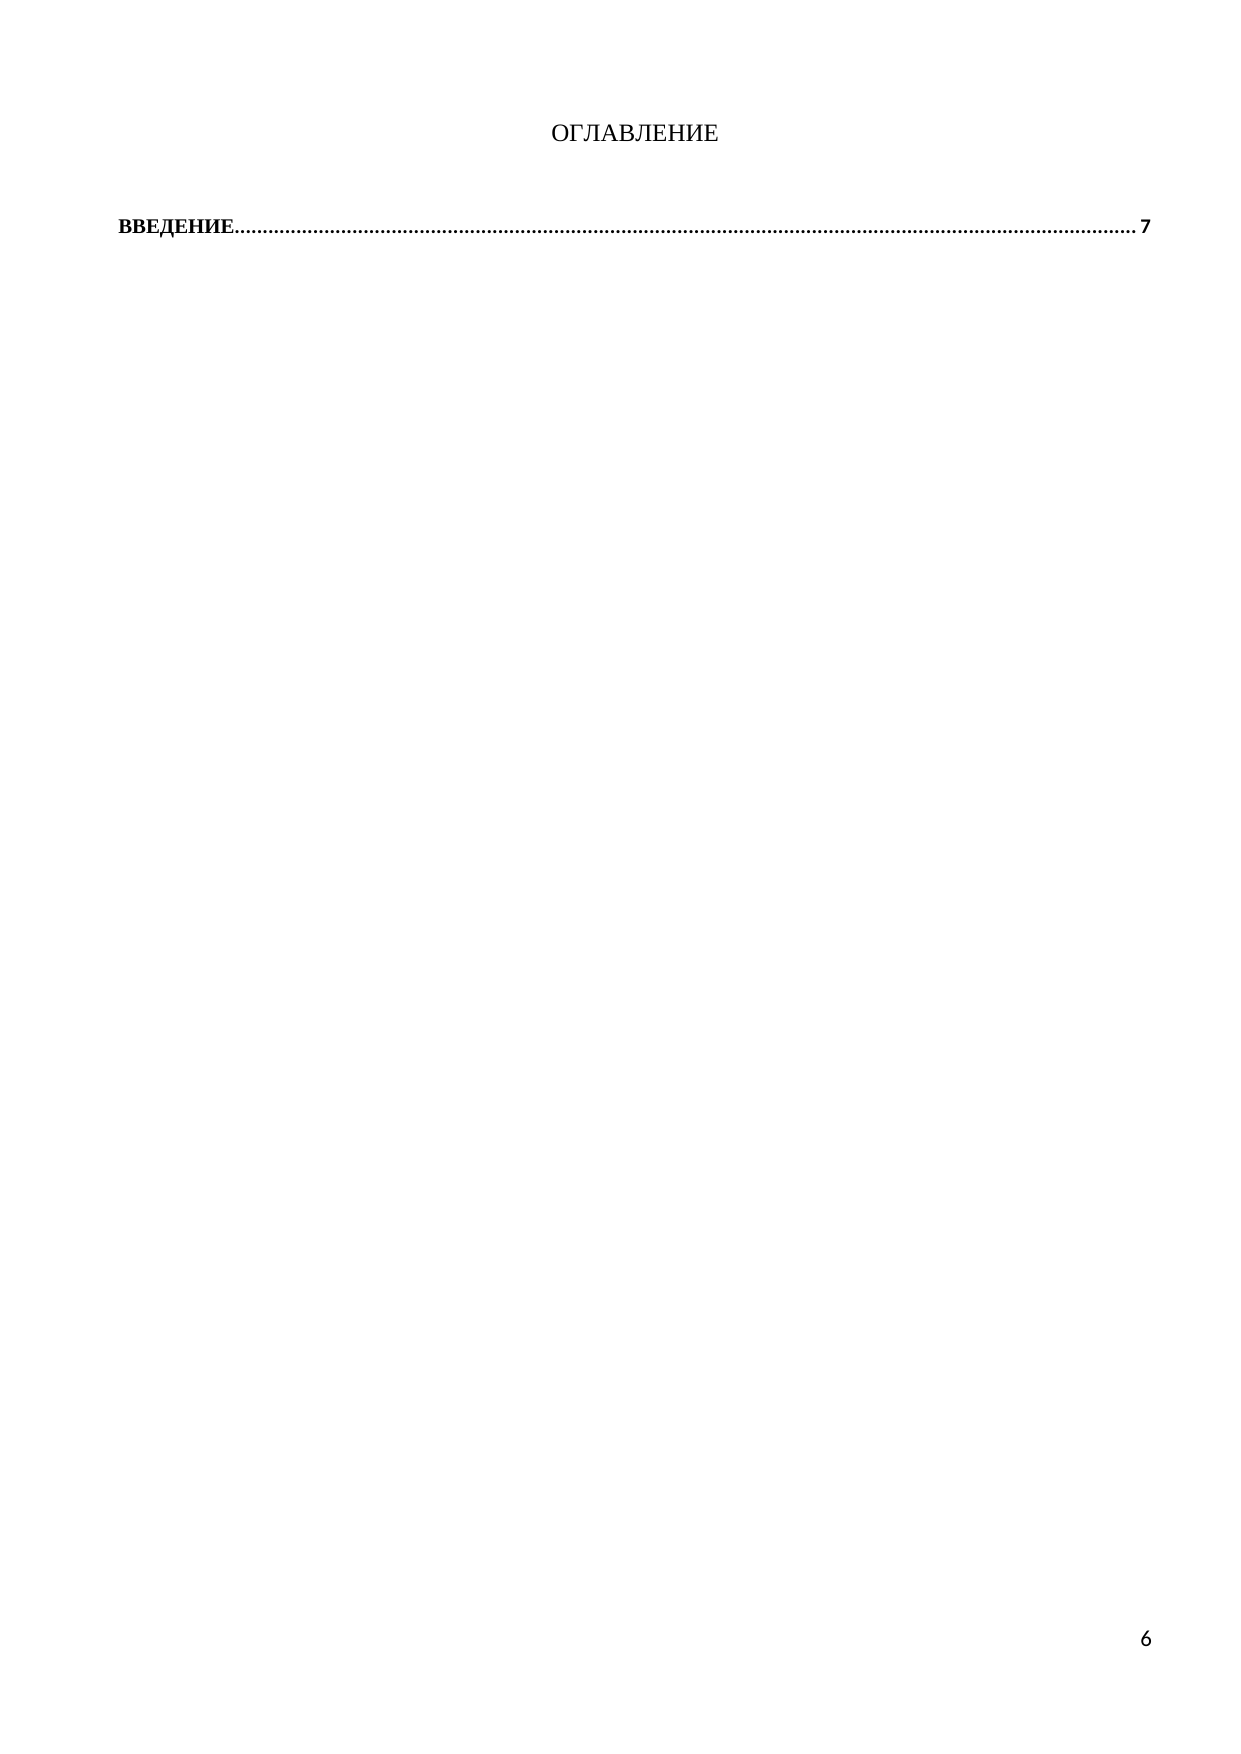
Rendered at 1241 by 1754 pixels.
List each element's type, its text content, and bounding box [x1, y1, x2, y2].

text ВВЕДЕНИЕ 7 [118, 213, 1152, 239]
text ОГЛАВЛЕНИЕ [118, 118, 1152, 147]
